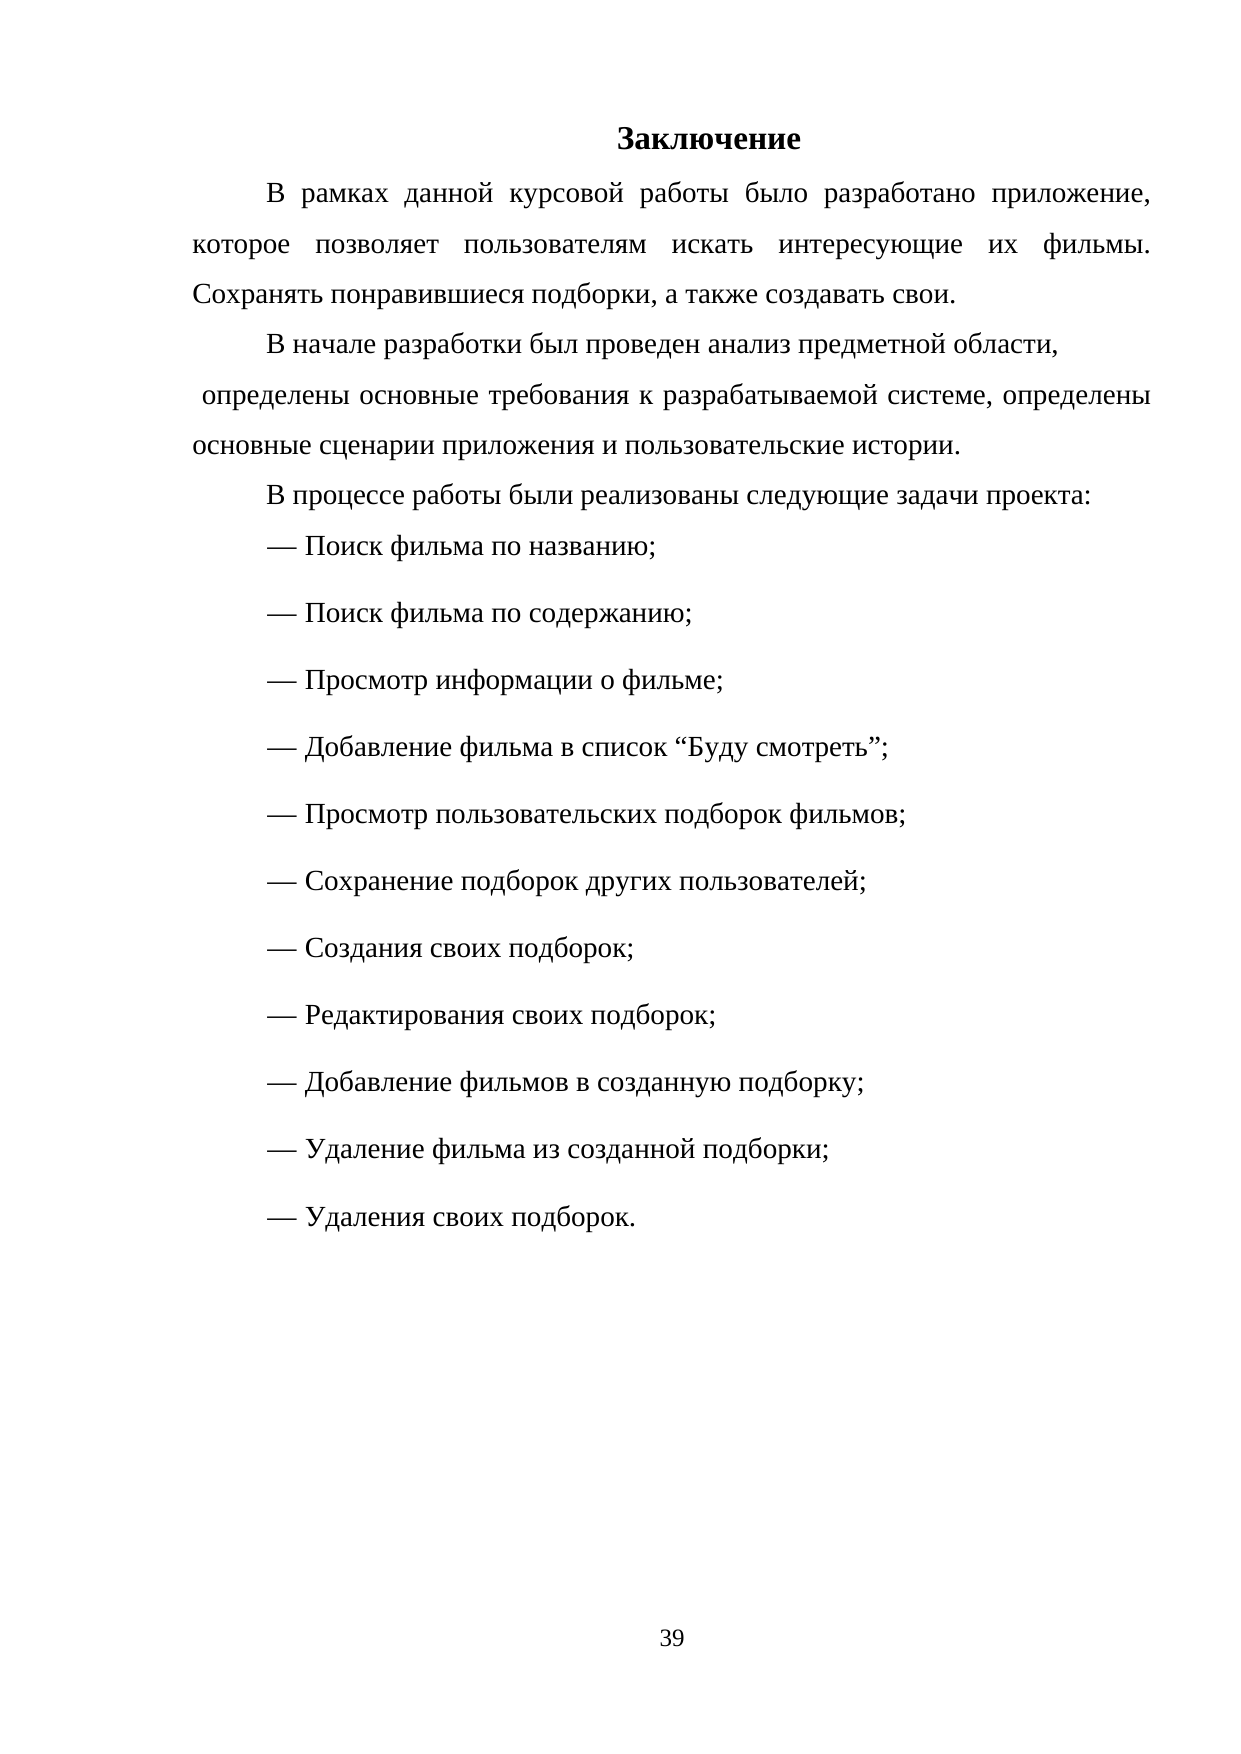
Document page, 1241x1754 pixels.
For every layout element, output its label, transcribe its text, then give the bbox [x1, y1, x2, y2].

list Добавление фильма в список “Буду смотреть”; [267, 729, 1152, 763]
list Добавление фильмов в созданную подборку; [267, 1064, 1152, 1098]
text В рамках данной курсовой работы было разработано приложение, которое позволяет пользователям искать интересующие их фильмы. Сохранять понравившиеся подборки, а также создавать свои. [192, 176, 1152, 310]
text Заключение [192, 118, 1152, 156]
text В процессе работы были реализованы следующие задачи проекта: [192, 477, 1152, 511]
text определены основные требования к разрабатываемой системе, определены основные сценарии приложения и пользовательские истории. [192, 377, 1152, 461]
list Поиск фильма по названию; [267, 528, 1152, 561]
list Сохранение подборок других пользователей; [267, 863, 1152, 897]
list Поиск фильма по содержанию; [267, 595, 1152, 628]
text В начале разработки был проведен анализ предметной области, [192, 327, 1152, 360]
list Просмотр информации о фильме; [267, 662, 1152, 696]
list Просмотр пользовательских подборок фильмов; [267, 796, 1152, 830]
list Удаление фильма из созданной подборки; [267, 1132, 1152, 1165]
list Создания своих подборок; [267, 930, 1152, 964]
list Редактирования своих подборок; [267, 997, 1152, 1031]
list Удаления своих подборок. [267, 1199, 1152, 1232]
